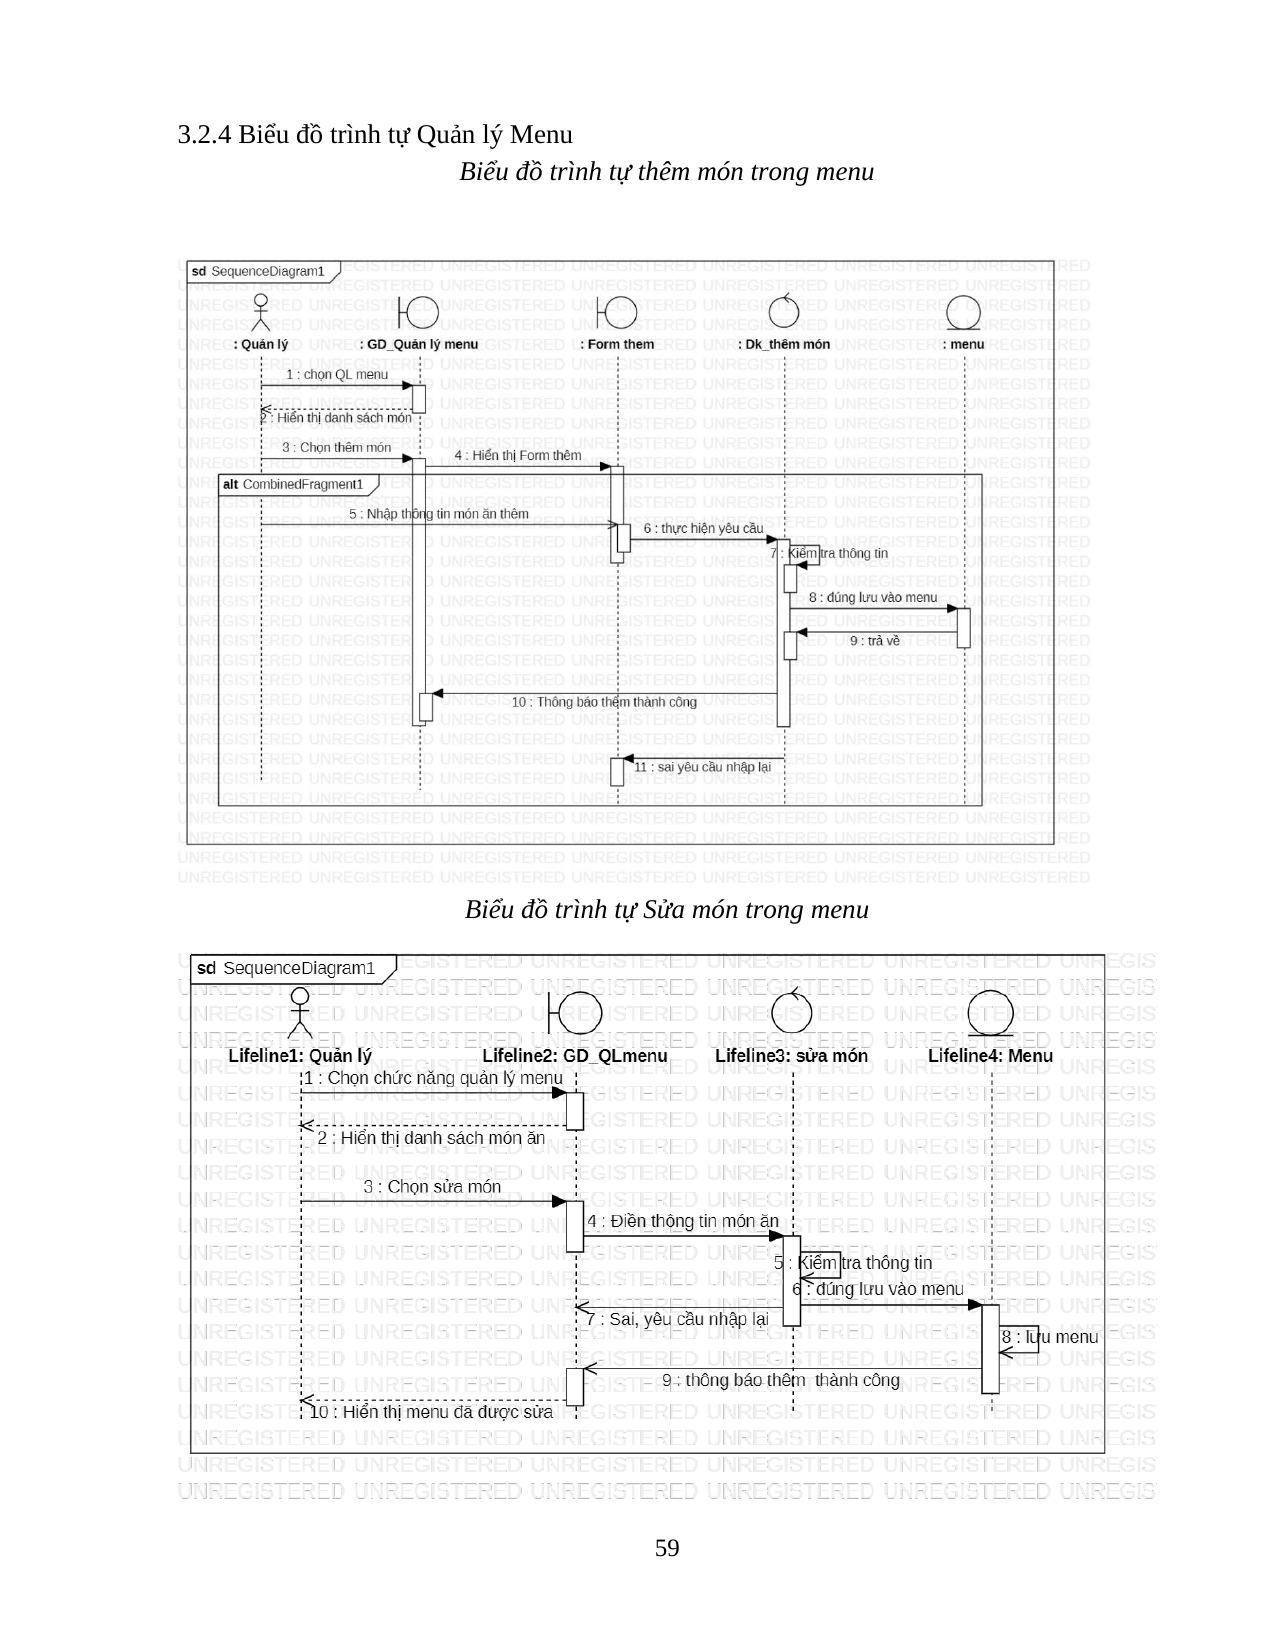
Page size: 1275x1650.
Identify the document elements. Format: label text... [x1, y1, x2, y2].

text Biểu đồ trình tự thêm món trong menu [177, 156, 1157, 187]
text 3.2.4 Biểu đồ trình tự Quản lý Menu [177, 118, 1157, 149]
picture [177, 941, 1157, 1506]
picture [177, 252, 1093, 883]
